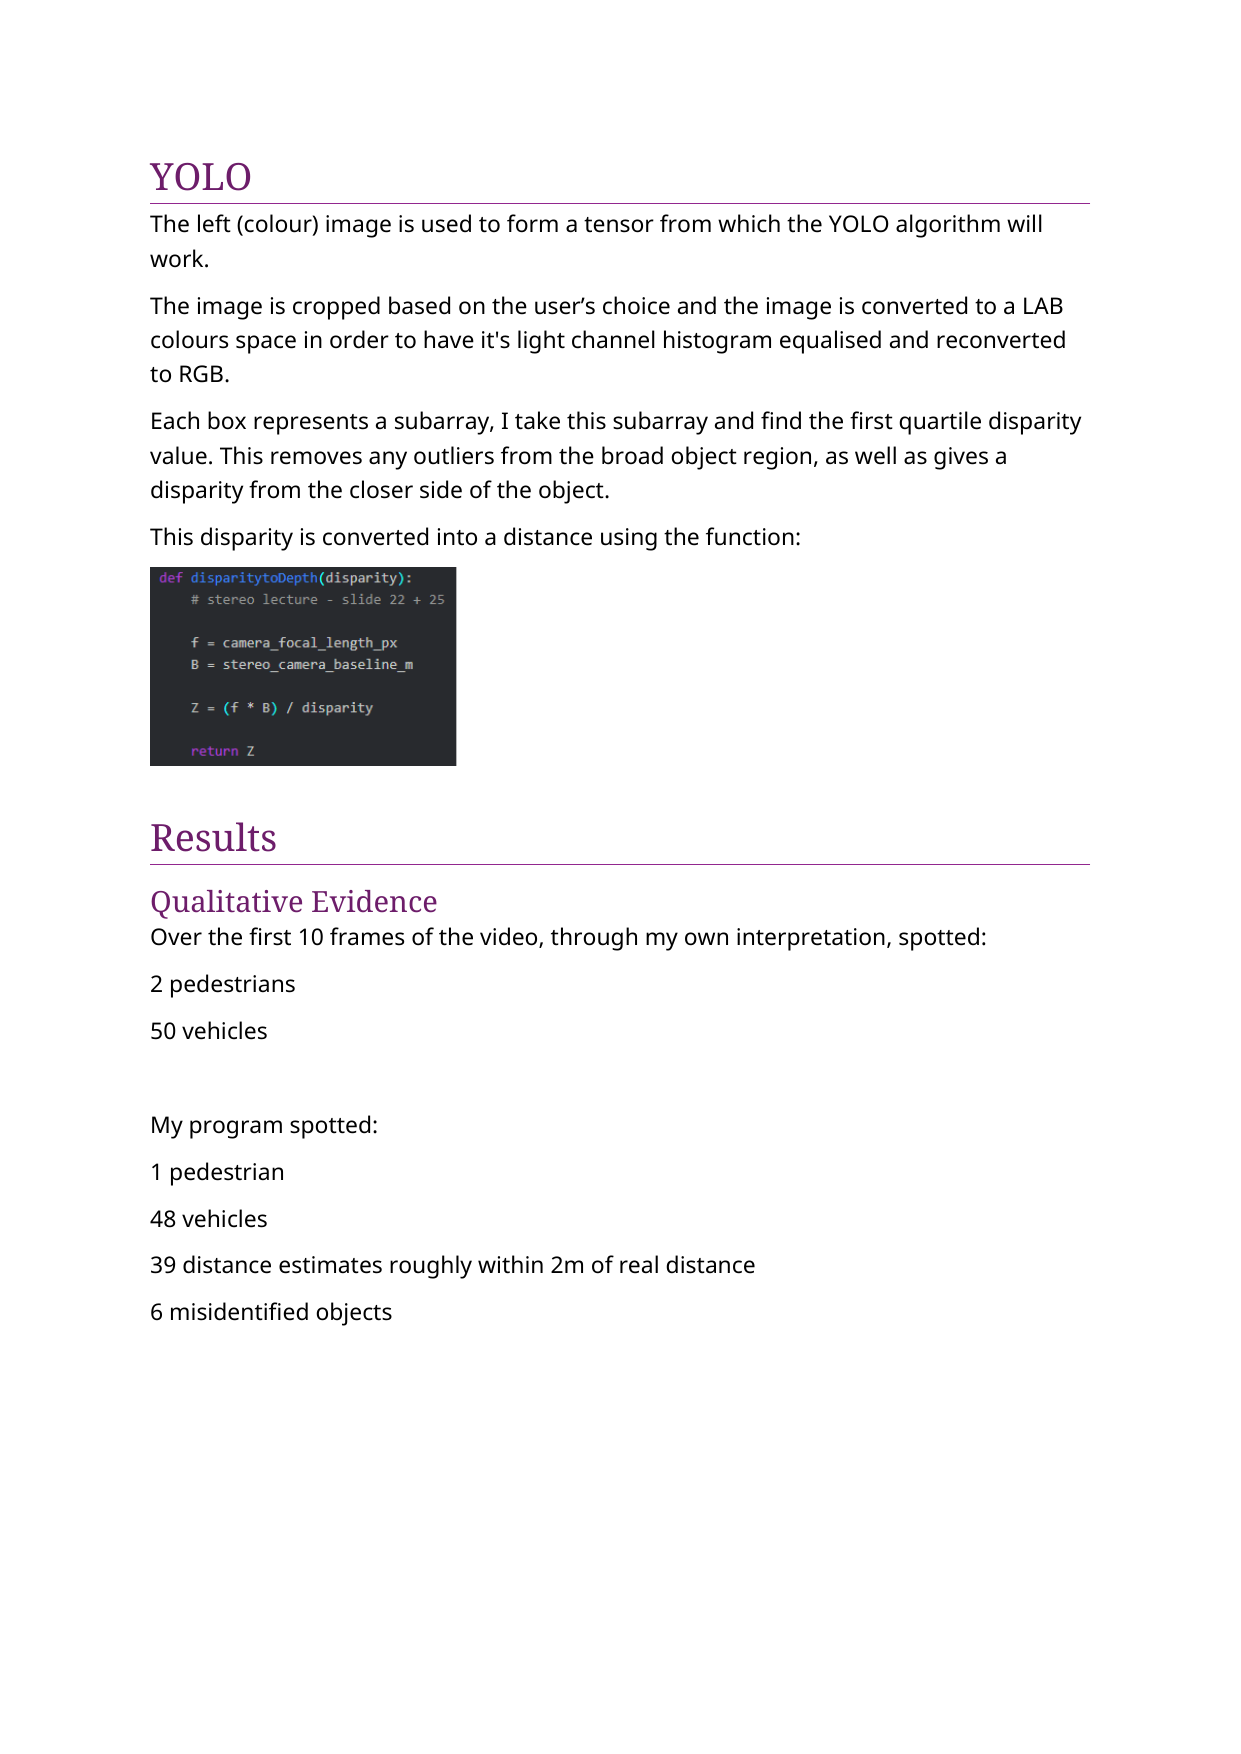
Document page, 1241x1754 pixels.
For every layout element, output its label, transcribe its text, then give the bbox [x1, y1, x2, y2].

text My program spotted: [150, 1109, 1090, 1140]
text 1 pedestrian [150, 1156, 1090, 1187]
text The image is cropped based on the user’s choice and the image is converted to a LAB colours space in order to have it's light channel histogram equalised and reconverted to RGB. [150, 289, 1090, 389]
text 39 distance estimates roughly within 2m of real distance [150, 1249, 1090, 1281]
text This disparity is converted into a distance using the function: [150, 521, 1090, 552]
text 48 vehicles [150, 1203, 1090, 1234]
text The left (colour) image is used to form a tensor from which the YOLO algorithm will work. [150, 208, 1090, 274]
subtitle Results [150, 811, 1090, 864]
text 2 pedestrians [150, 968, 1090, 999]
text 50 vehicles [150, 1015, 1090, 1046]
text Over the first 10 frames of the video, through my own interpretation, spotted: [150, 921, 1090, 953]
subtitle YOLO [150, 150, 1090, 203]
subtitle Qualitative Evidence [150, 882, 1090, 921]
text Each box represents a subarray, I take this subarray and find the first quartile disparity value. This removes any outliers from the broad object region, as well as gives a disparity from the closer side of the object. [150, 405, 1090, 505]
picture [150, 567, 457, 766]
text 6 misidentified objects [150, 1296, 1090, 1328]
